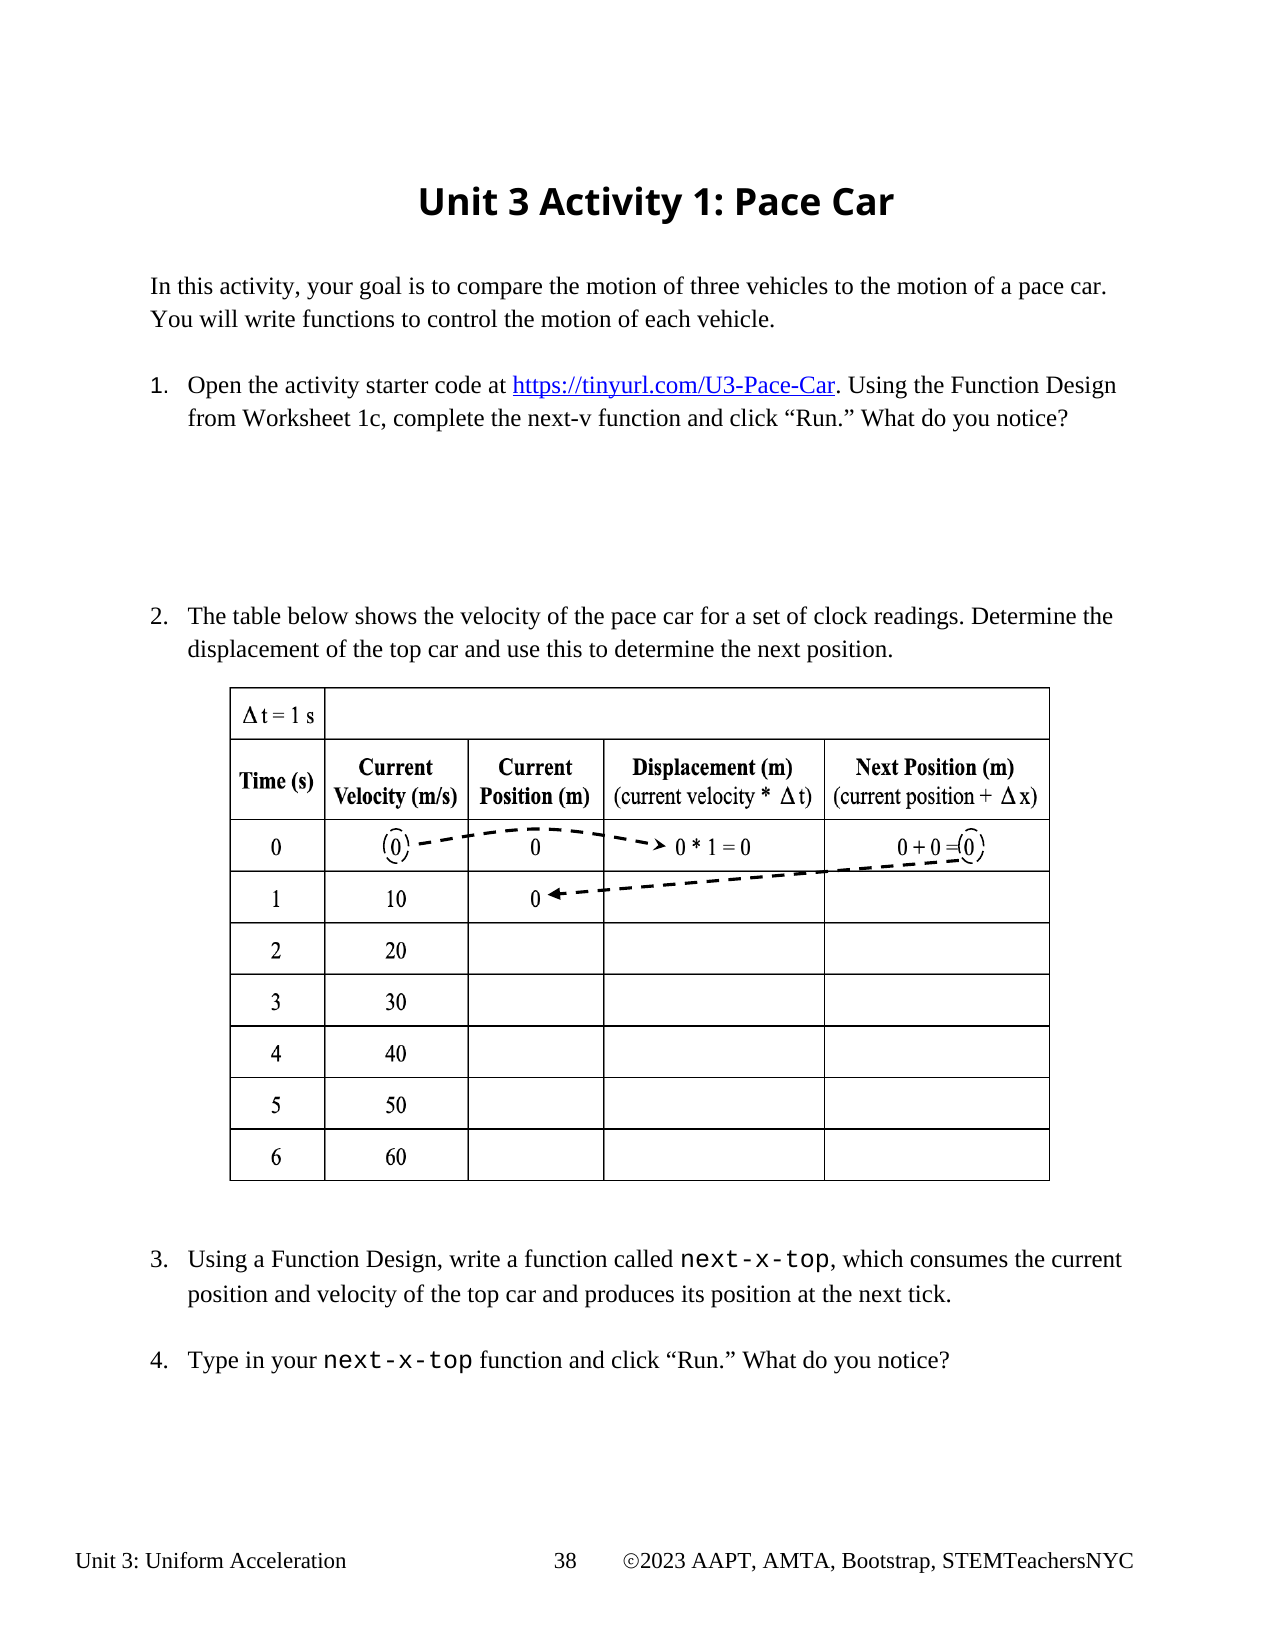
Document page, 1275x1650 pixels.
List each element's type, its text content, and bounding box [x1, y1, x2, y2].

list Using a Function Design, write a function called next-x-top, which consumes the current position and velocity of the top car and produces its position at the next tick. [150, 1244, 1125, 1308]
picture [228, 685, 1051, 1184]
list The table below shows the velocity of the pace car for a set of clock readings. Determine the displacement of the top car and use this to determine the next position. [150, 601, 1125, 663]
text In this activity, your goal is to compare the motion of three vehicles to the motion of a pace car. You will write functions to control the motion of each vehicle. [150, 271, 1125, 333]
subtitle Unit 3 Activity 1: Pace Car [187, 175, 1125, 226]
list Open the activity starter code at https://tinyurl.com/U3-Pace-Car. Using the Function Design from Worksheet 1c, complete the next-v function and click “Run.” What do you notice? [150, 370, 1125, 432]
list Type in your next-x-top function and click “Run.” What do you notice? [150, 1345, 1125, 1376]
